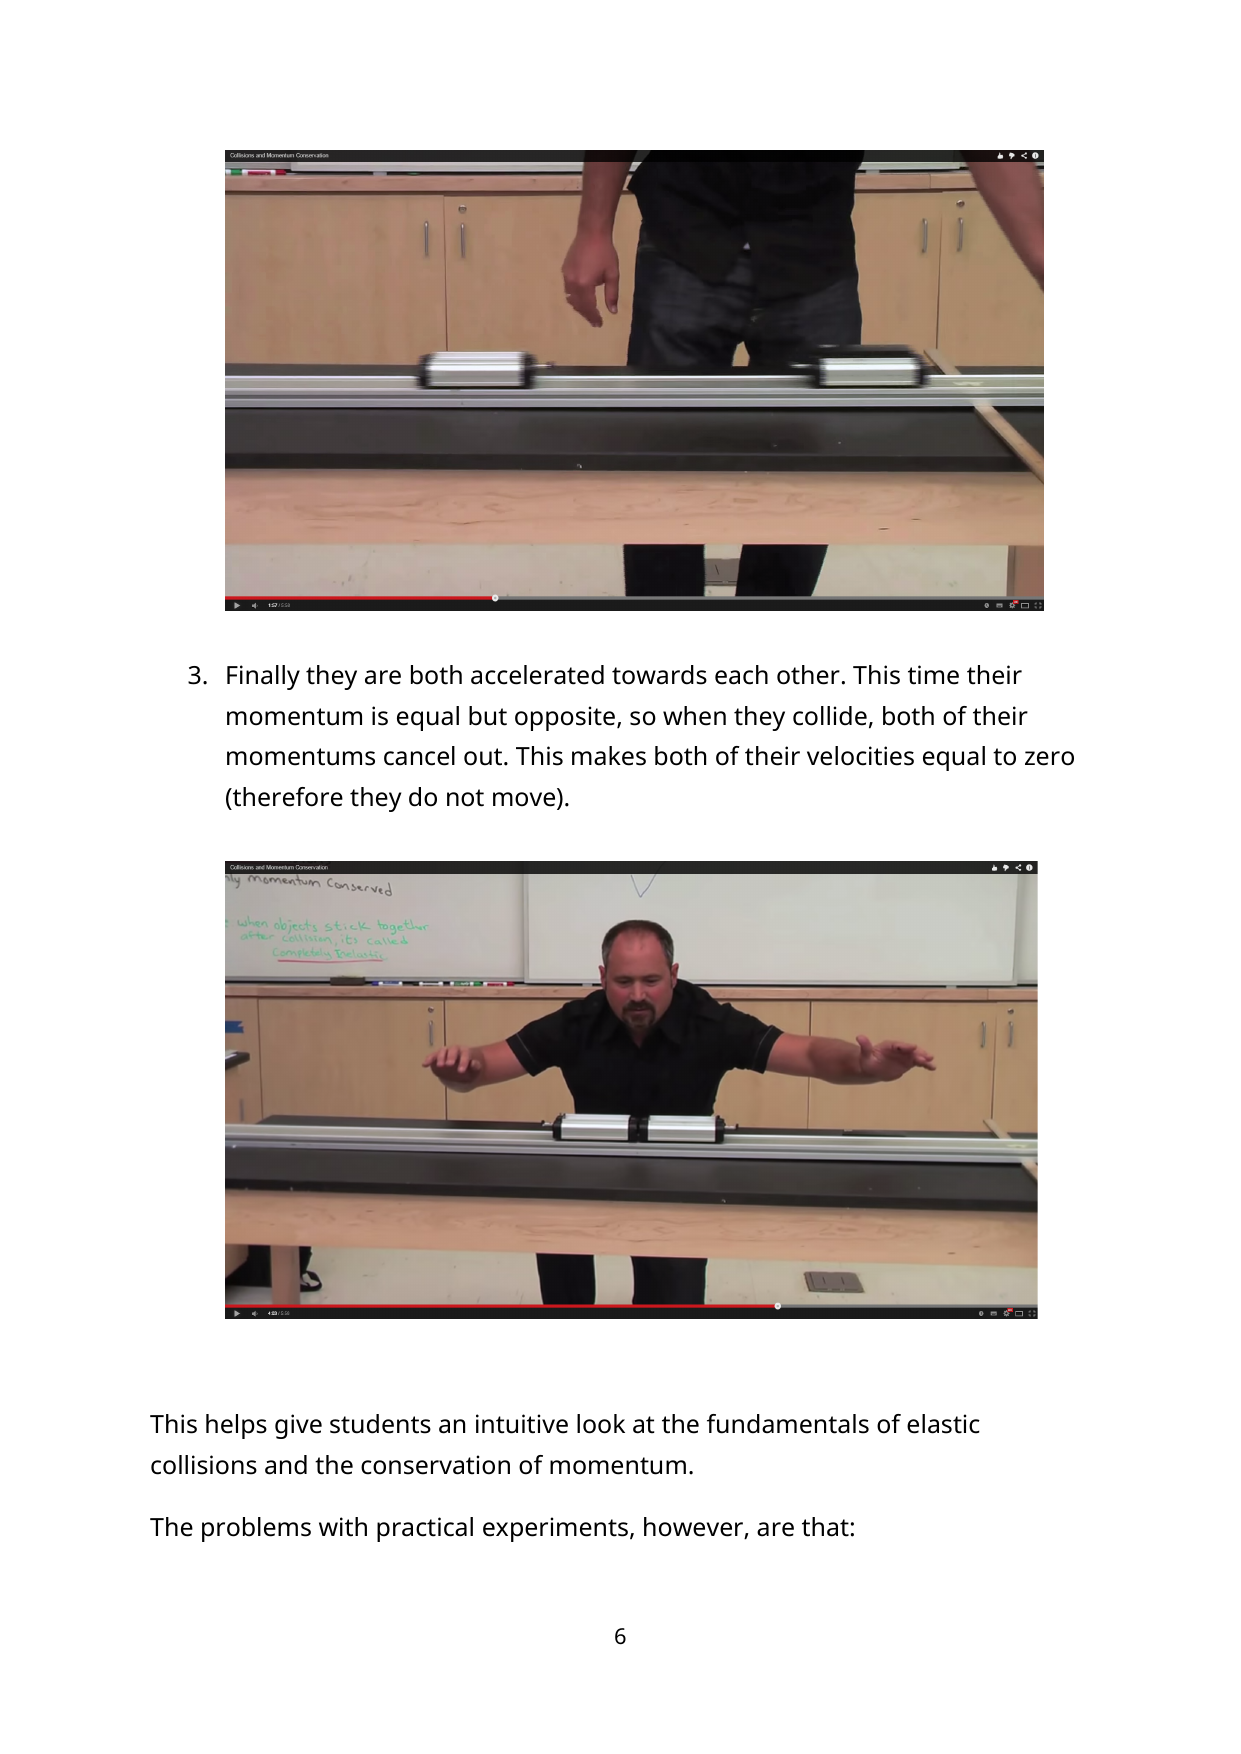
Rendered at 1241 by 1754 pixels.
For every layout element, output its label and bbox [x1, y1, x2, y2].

picture [225, 861, 1038, 1319]
picture [225, 150, 1044, 611]
